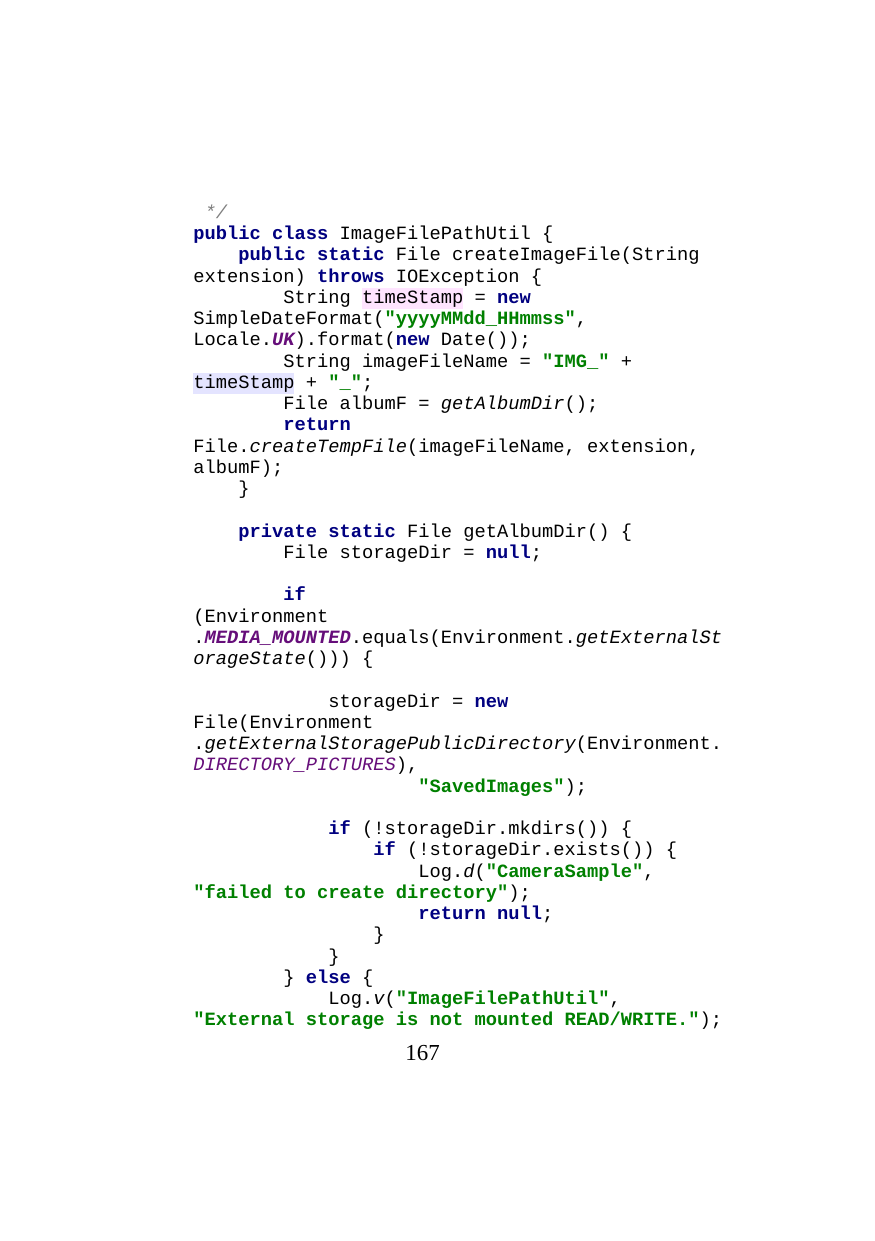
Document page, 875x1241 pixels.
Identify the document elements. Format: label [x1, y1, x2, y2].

text [193, 203, 726, 1031]
